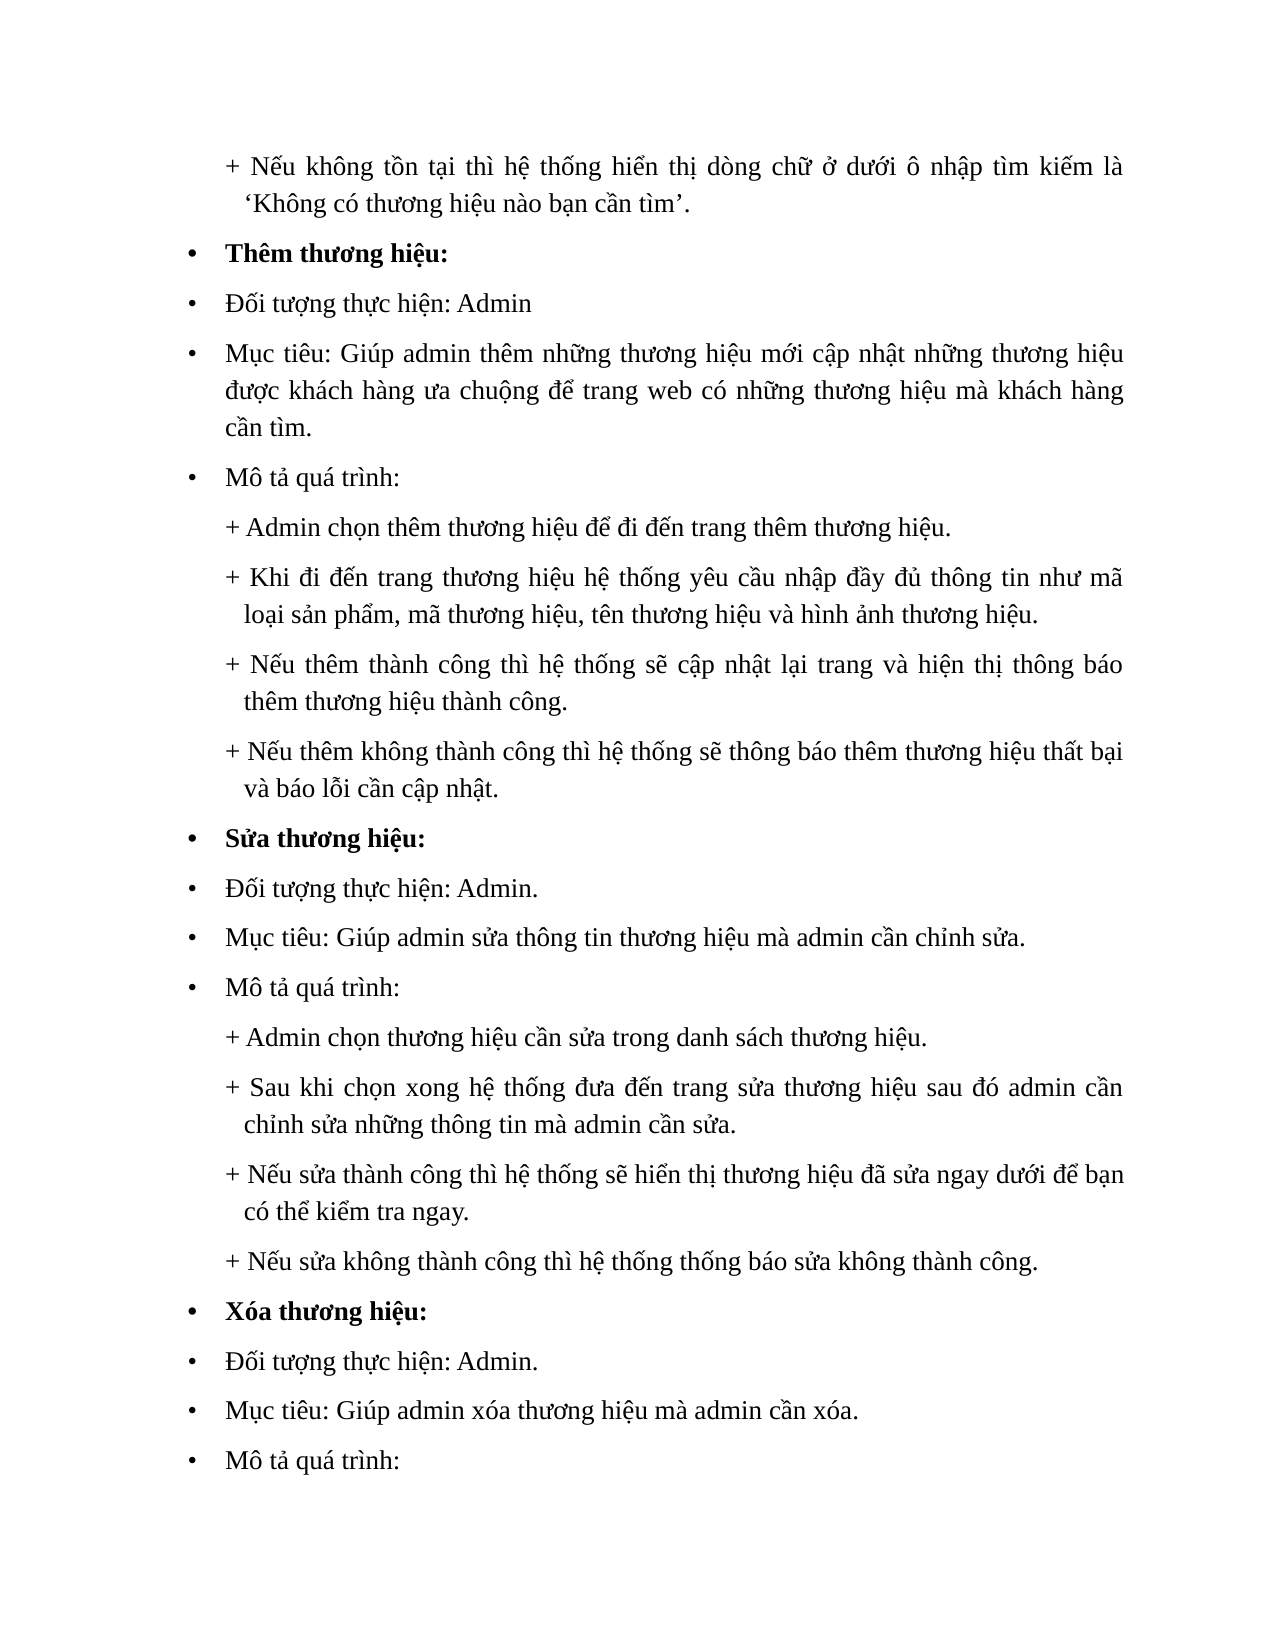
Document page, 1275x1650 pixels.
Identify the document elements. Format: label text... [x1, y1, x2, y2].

list Đối tượng thực hiện: Admin. [187, 1344, 1125, 1376]
text + Khi đi đến trang thương hiệu hệ thống yêu cầu nhập đầy đủ thông tin như mã loại sản phẩm, mã thương hiệu, tên thương hiệu và hình ảnh thương hiệu. [225, 561, 1125, 629]
list Sửa thương hiệu: [187, 822, 1125, 853]
list Mô tả quá trình: [187, 461, 1125, 492]
list Mô tả quá trình: [187, 1444, 1125, 1475]
list Mục tiêu: Giúp admin sửa thông tin thương hiệu mà admin cần chỉnh sửa. [187, 921, 1125, 953]
list Mục tiêu: Giúp admin xóa thương hiệu mà admin cần xóa. [187, 1394, 1125, 1426]
text + Nếu không tồn tại thì hệ thống hiển thị dòng chữ ở dưới ô nhập tìm kiếm là ‘Không có thương hiệu nào bạn cần tìm’. [225, 150, 1125, 218]
text + Sau khi chọn xong hệ thống đưa đến trang sửa thương hiệu sau đó admin cần chỉnh sửa những thông tin mà admin cần sửa. [225, 1071, 1125, 1139]
list Xóa thương hiệu: [187, 1295, 1125, 1326]
text + Nếu sửa không thành công thì hệ thống thống báo sửa không thành công. [225, 1245, 1125, 1276]
text + Nếu thêm không thành công thì hệ thống sẽ thông báo thêm thương hiệu thất bại và báo lỗi cần cập nhật. [225, 735, 1125, 803]
list Mô tả quá trình: [187, 971, 1125, 1002]
text + Admin chọn thêm thương hiệu để đi đến trang thêm thương hiệu. [225, 511, 1125, 542]
list Thêm thương hiệu: [187, 237, 1125, 268]
list Mục tiêu: Giúp admin thêm những thương hiệu mới cập nhật những thương hiệu được khách hàng ưa chuộng để trang web có những thương hiệu mà khách hàng cần tìm. [187, 337, 1125, 442]
list Đối tượng thực hiện: Admin [187, 287, 1125, 318]
text + Admin chọn thương hiệu cần sửa trong danh sách thương hiệu. [225, 1021, 1125, 1052]
text + Nếu sửa thành công thì hệ thống sẽ hiển thị thương hiệu đã sửa ngay dưới để bạn có thể kiểm tra ngay. [225, 1158, 1125, 1226]
text + Nếu thêm thành công thì hệ thống sẽ cập nhật lại trang và hiện thị thông báo thêm thương hiệu thành công. [225, 648, 1125, 716]
list Đối tượng thực hiện: Admin. [187, 872, 1125, 903]
